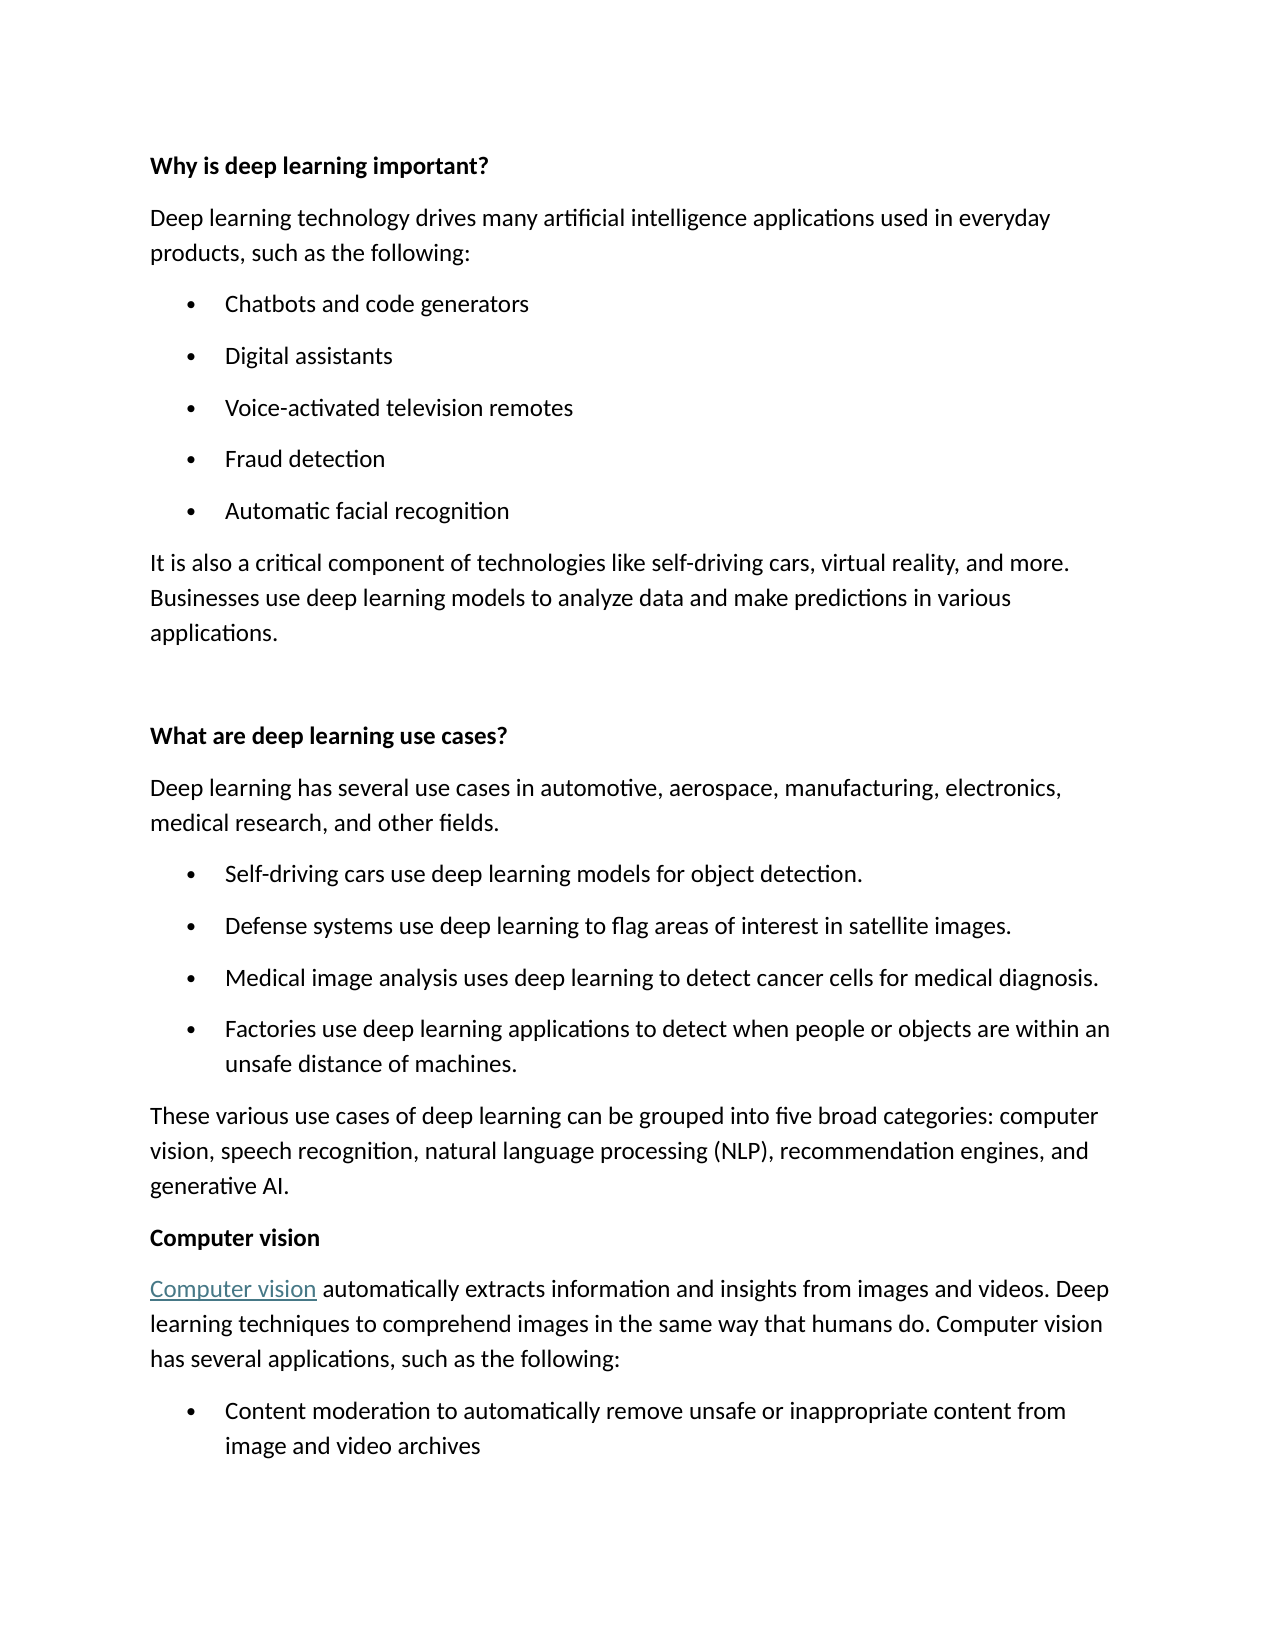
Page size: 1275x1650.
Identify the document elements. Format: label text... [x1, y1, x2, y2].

text Computer vision [150, 1222, 1125, 1252]
list Self-driving cars use deep learning models for object detection. [187, 858, 1125, 889]
text It is also a critical component of technologies like self-driving cars, virtual reality, and more. Businesses use deep learning models to analyze data and make predictions in various applications. [150, 547, 1125, 647]
text Computer vision automatically extracts information and insights from images and videos. Deep learning techniques to comprehend images in the same way that humans do. Computer vision has several applications, such as the following: [150, 1273, 1125, 1374]
list Defense systems use deep learning to flag areas of interest in satellite images. [187, 910, 1125, 941]
list Medical image analysis uses deep learning to detect cancer cells for medical diagnosis. [187, 962, 1125, 992]
list Automatic facial recognition [187, 495, 1125, 526]
text These various use cases of deep learning can be grouped into five broad categories: computer vision, speech recognition, natural language processing (NLP), recommendation engines, and generative AI. [150, 1100, 1125, 1201]
list Chatbots and code generators [187, 288, 1125, 319]
list Fraud detection [187, 443, 1125, 474]
text Deep learning technology drives many artificial intelligence applications used in everyday products, such as the following: [150, 202, 1125, 267]
text Why is deep learning important? [150, 150, 1125, 181]
list Content moderation to automatically remove unsafe or inappropriate content from image and video archives [187, 1395, 1125, 1461]
list Voice-activated television remotes [187, 392, 1125, 422]
text What are deep learning use cases? [150, 720, 1125, 751]
text Deep learning has several use cases in automotive, aerospace, manufacturing, electronics, medical research, and other fields. [150, 772, 1125, 837]
list Digital assistants [187, 340, 1125, 371]
list Factories use deep learning applications to detect when people or objects are within an unsafe distance of machines. [187, 1013, 1125, 1079]
